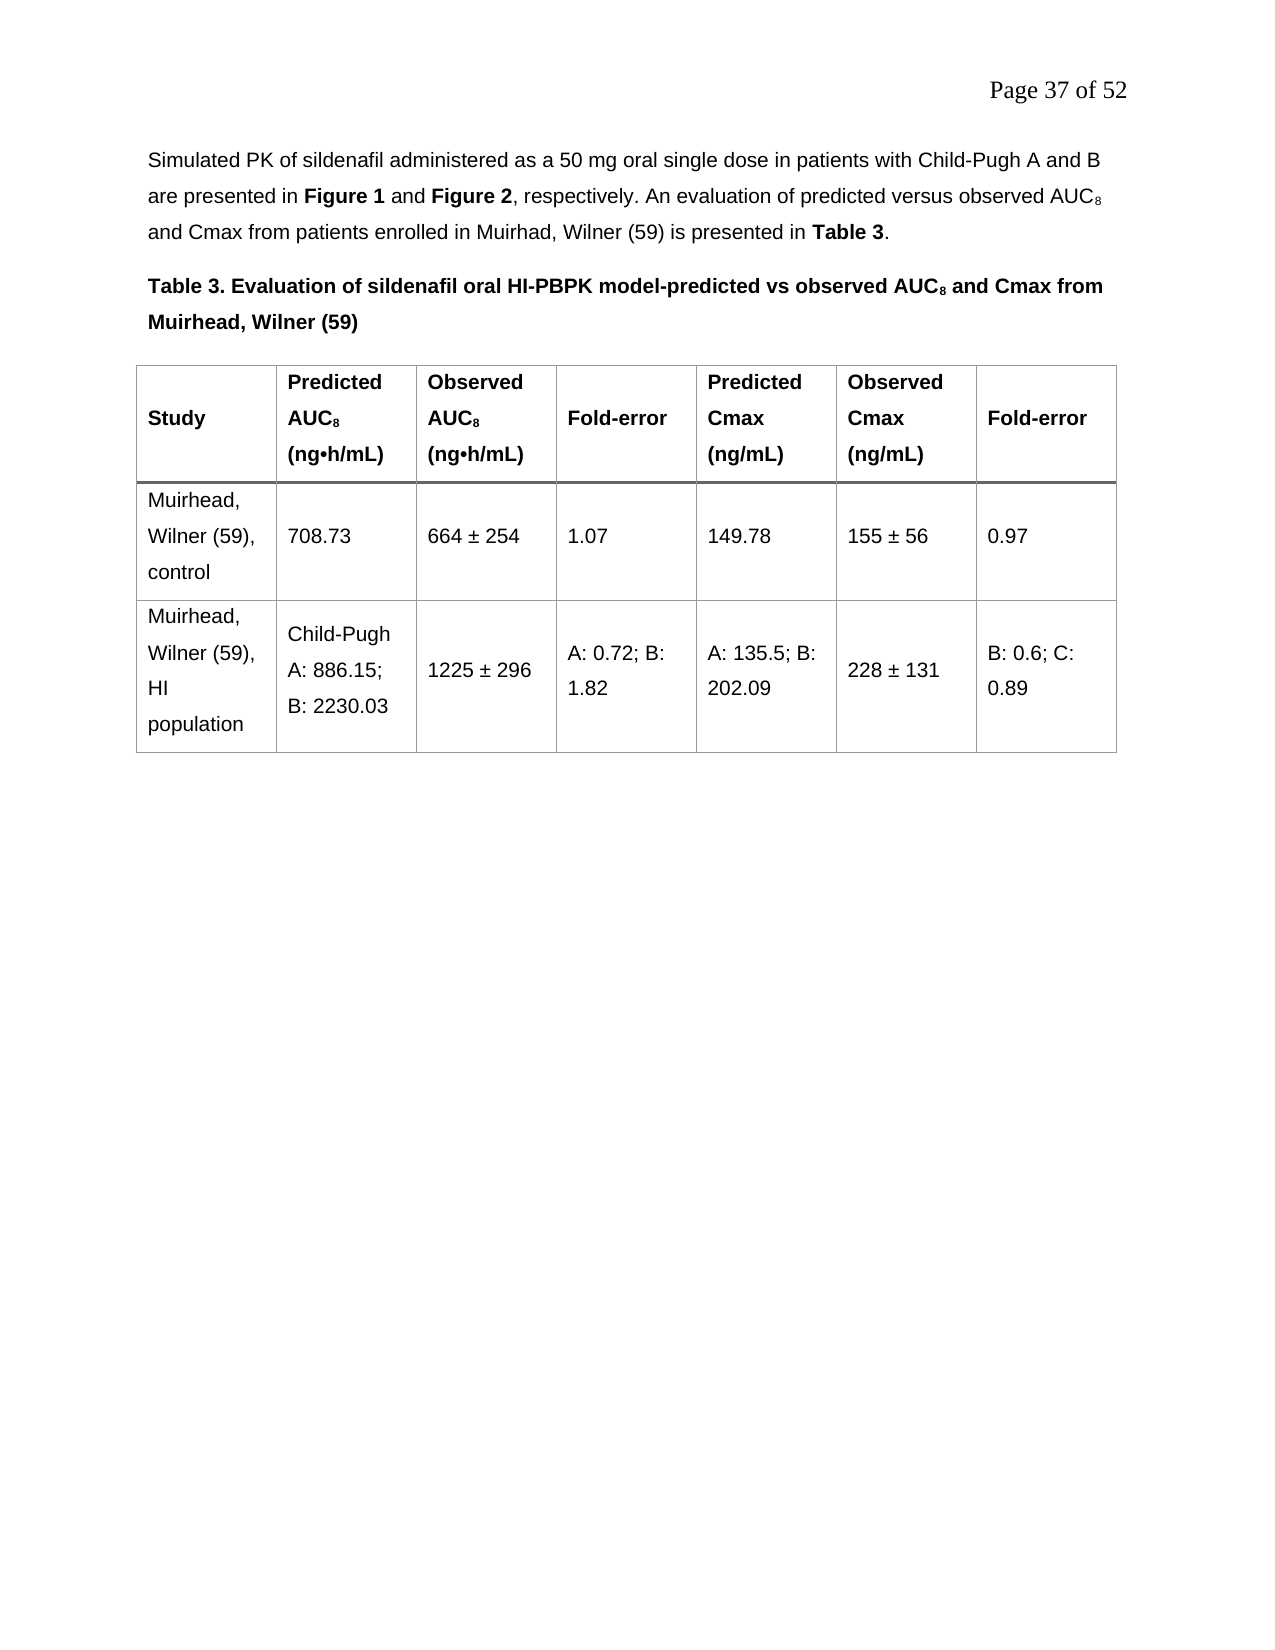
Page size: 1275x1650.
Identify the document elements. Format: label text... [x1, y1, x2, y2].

table_cell A: 135.5; B: 202.09 [697, 601, 836, 752]
table_cell A: 0.72; B: 1.82 [557, 601, 696, 752]
table_cell Child-Pugh A: 886.15; B: 2230.03 [277, 601, 416, 752]
table_header Fold-error [977, 366, 1116, 481]
table_cell 1.07 [557, 484, 696, 599]
table_header Observed AUC8 (ng•h/mL) [417, 366, 556, 481]
table_cell 149.78 [697, 484, 836, 599]
table_cell Muirhead, Wilner (59), control [137, 484, 276, 599]
table_cell 228 ± 131 [837, 601, 976, 752]
table_header Observed Cmax (ng/mL) [837, 366, 976, 481]
text Simulated PK of sildenafil administered as a 50 mg oral single dose in patients with Child-Pugh A and B are presented in Figure 1 and Figure 2, respectively. An evaluation of predicted versus observed AUC8 and Cmax from patients enrolled in Muirhad, Wilner (59) is presented in Table 3. [148, 148, 1127, 243]
table_header Study [137, 366, 276, 481]
table_cell 0.97 [977, 484, 1116, 599]
table_header Predicted AUC8 (ng•h/mL) [277, 366, 416, 481]
table_header Fold-error [557, 366, 696, 481]
table_cell 1225 ± 296 [417, 601, 556, 752]
table_cell 708.73 [277, 484, 416, 599]
table_cell B: 0.6; C: 0.89 [977, 601, 1116, 752]
table_cell 664 ± 254 [417, 484, 556, 599]
table_cell Muirhead, Wilner (59), HI population [137, 601, 276, 752]
table_header Predicted Cmax (ng/mL) [697, 366, 836, 481]
text Table 3. Evaluation of sildenafil oral HI-PBPK model-predicted vs observed AUC8 and Cmax from Muirhead, Wilner (59) [148, 274, 1127, 334]
table_cell 155 ± 56 [837, 484, 976, 599]
